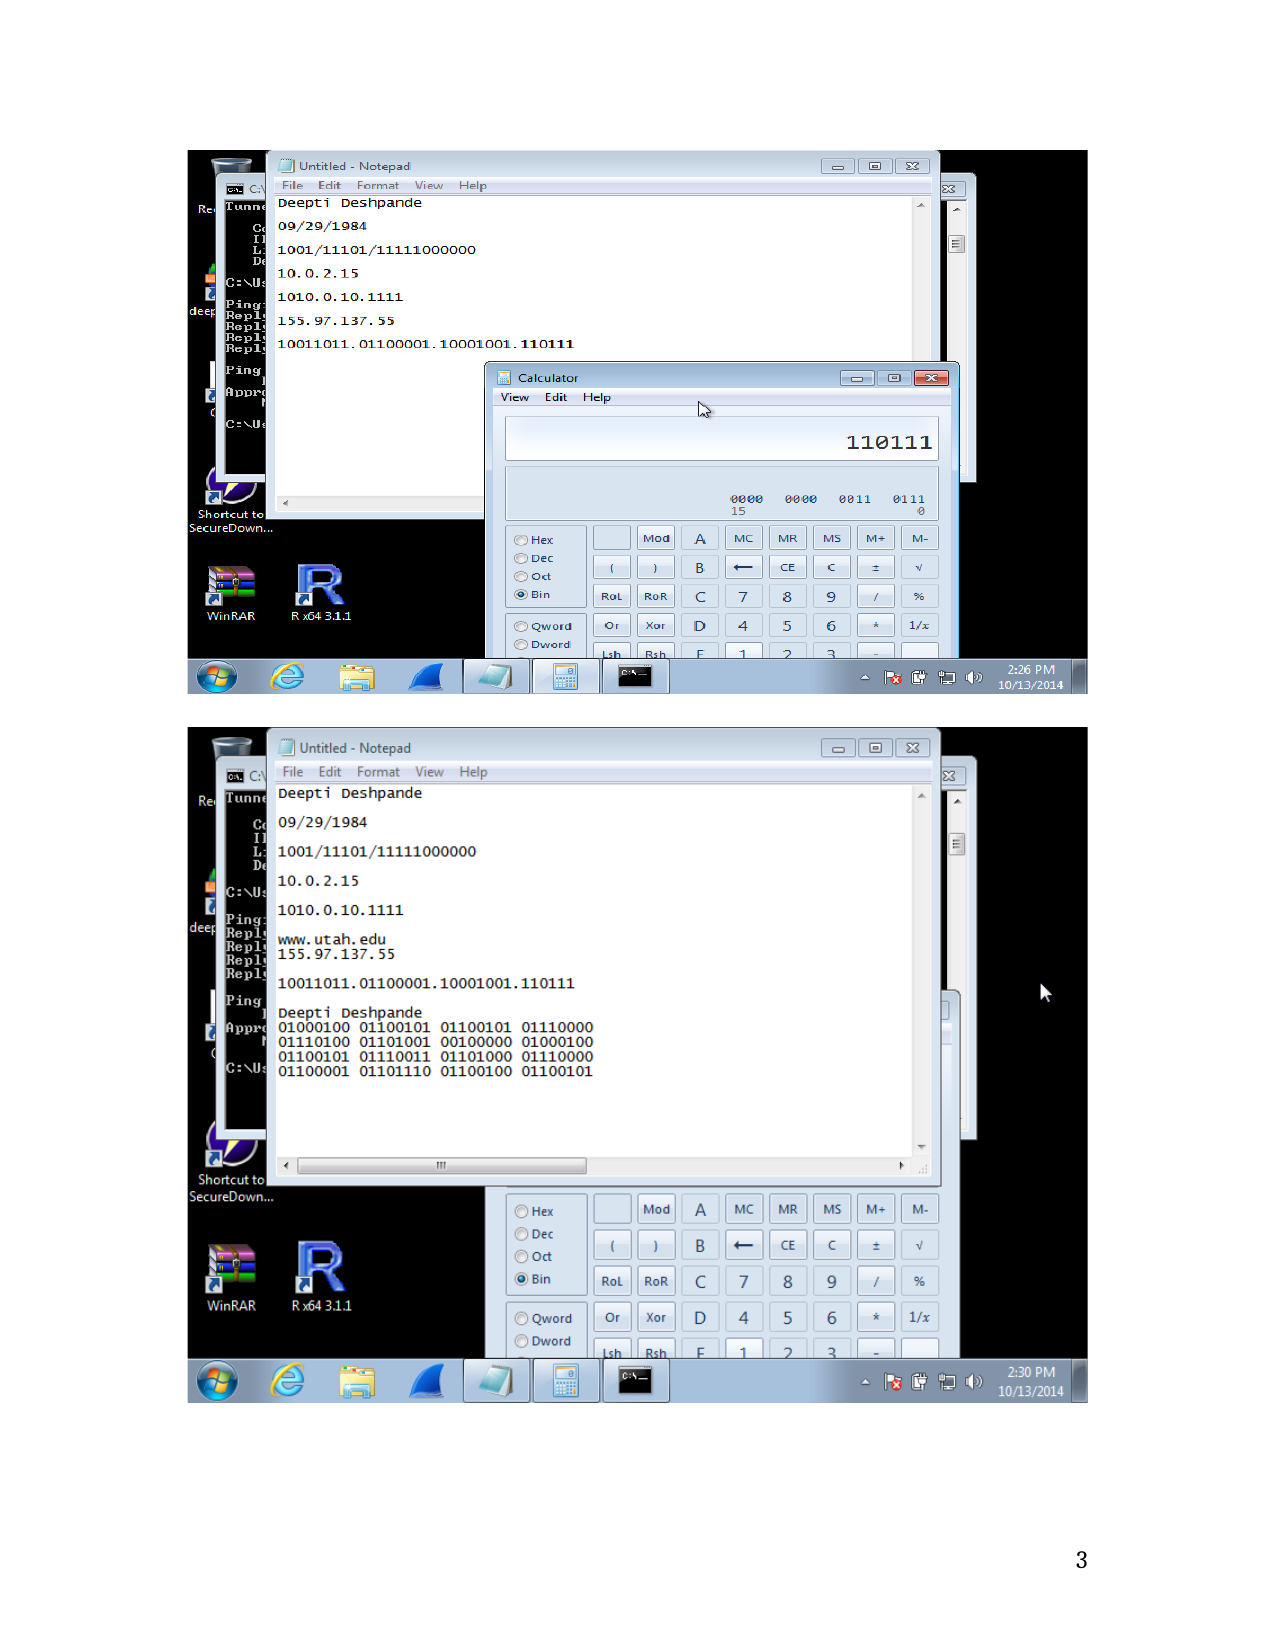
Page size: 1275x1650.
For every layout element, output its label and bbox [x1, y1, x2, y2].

picture [187, 727, 1088, 1403]
picture [187, 150, 1088, 694]
